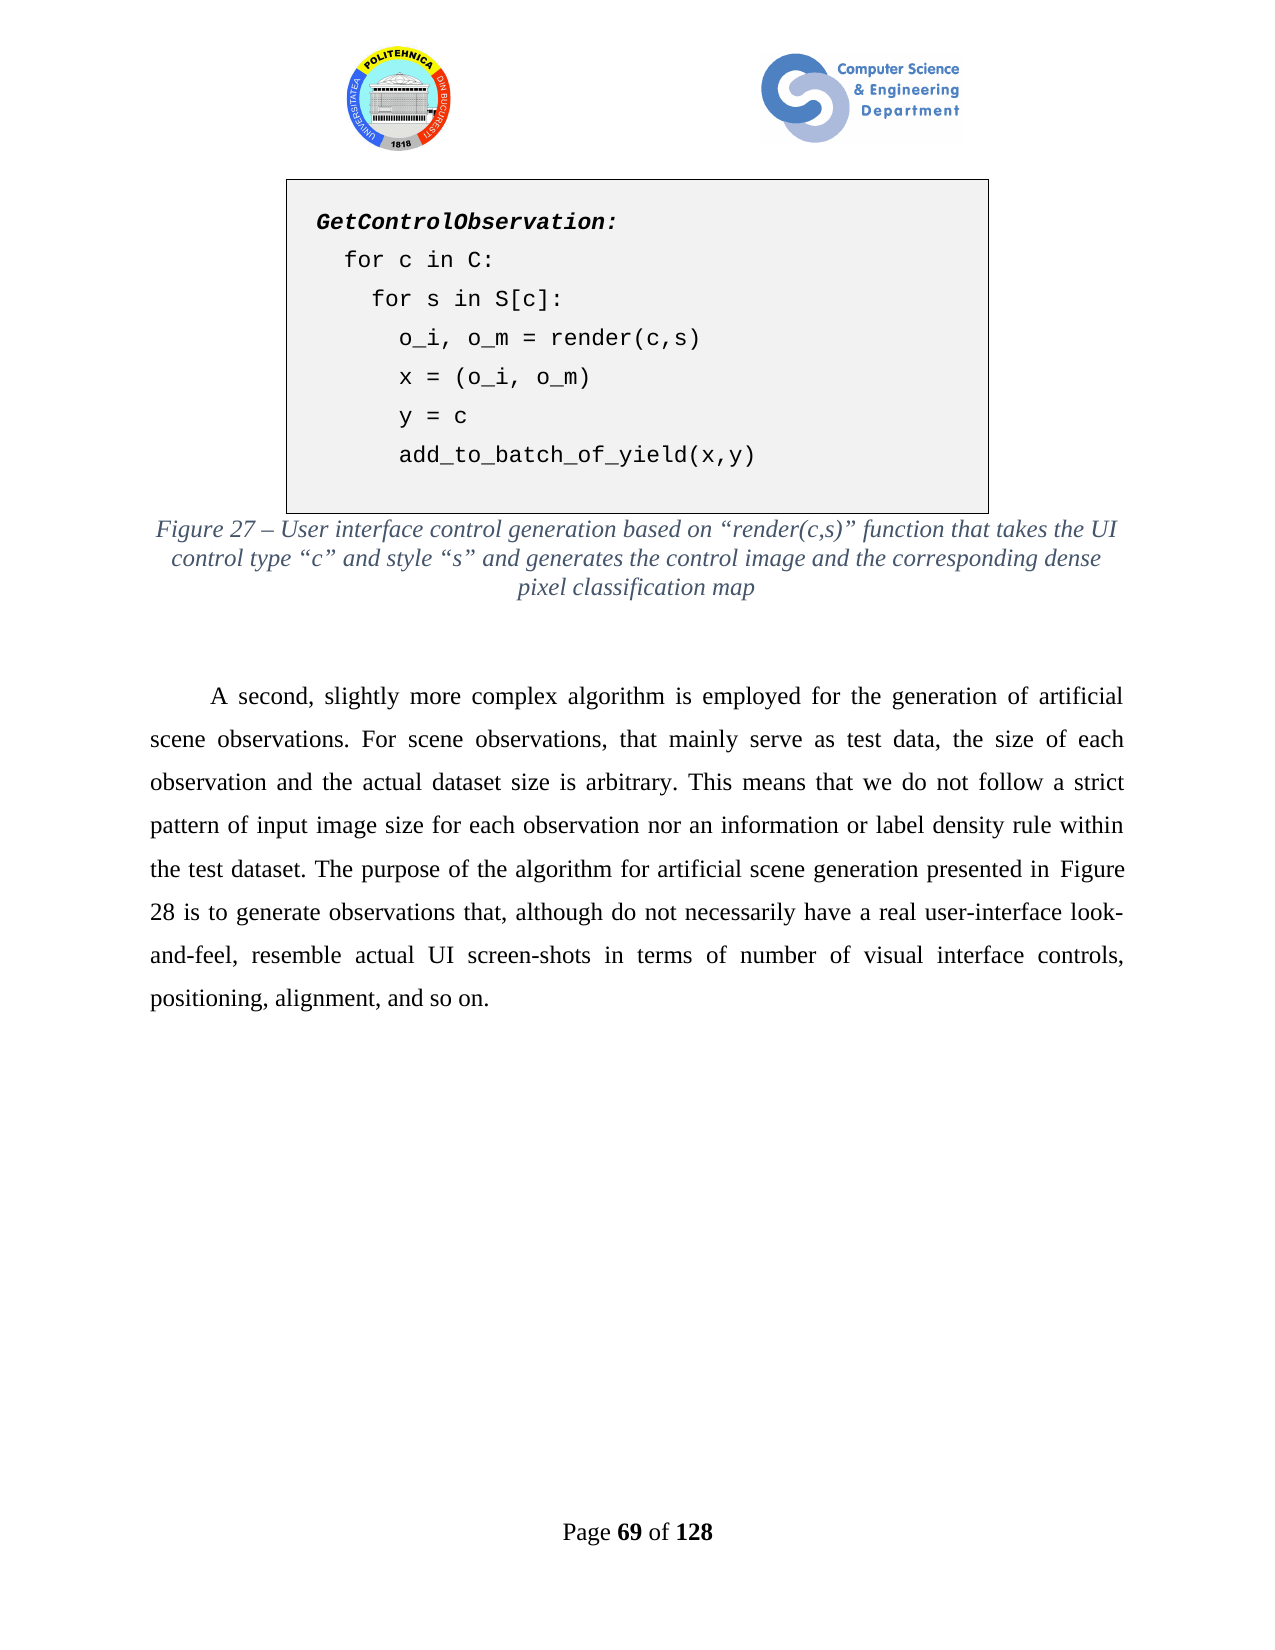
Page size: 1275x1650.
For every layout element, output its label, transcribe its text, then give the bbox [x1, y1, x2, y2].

text A second, slightly more complex algorithm is employed for the generation of artificial scene observations. For scene observations, that mainly serve as test data, the size of each observation and the actual dataset size is arbitrary. This means that we do not follow a strict pattern of input image size for each observation nor an information or label density rule within the test dataset. The purpose of the algorithm for artificial scene generation presented in Figure 28 is to generate observations that, although do not necessarily have a real user-interface look-and-feel, resemble actual UI screen-shots in terms of number of visual interface controls, positioning, alignment, and so on. [150, 681, 1125, 1012]
text Figure 27 – User interface control generation based on “render(c,s)” function that takes the UI control type “c” and style “s” and generates the control image and the corresponding dense pixel classification map [150, 514, 1125, 601]
picture [346, 46, 451, 151]
picture [760, 53, 963, 144]
table_header GetControlObservation: for c in C: for s in S[c]: o_i, o_m = render(c,s) x = (o_i, o_m) y = c add_to_batch_of_yield(x,y) [287, 180, 988, 513]
